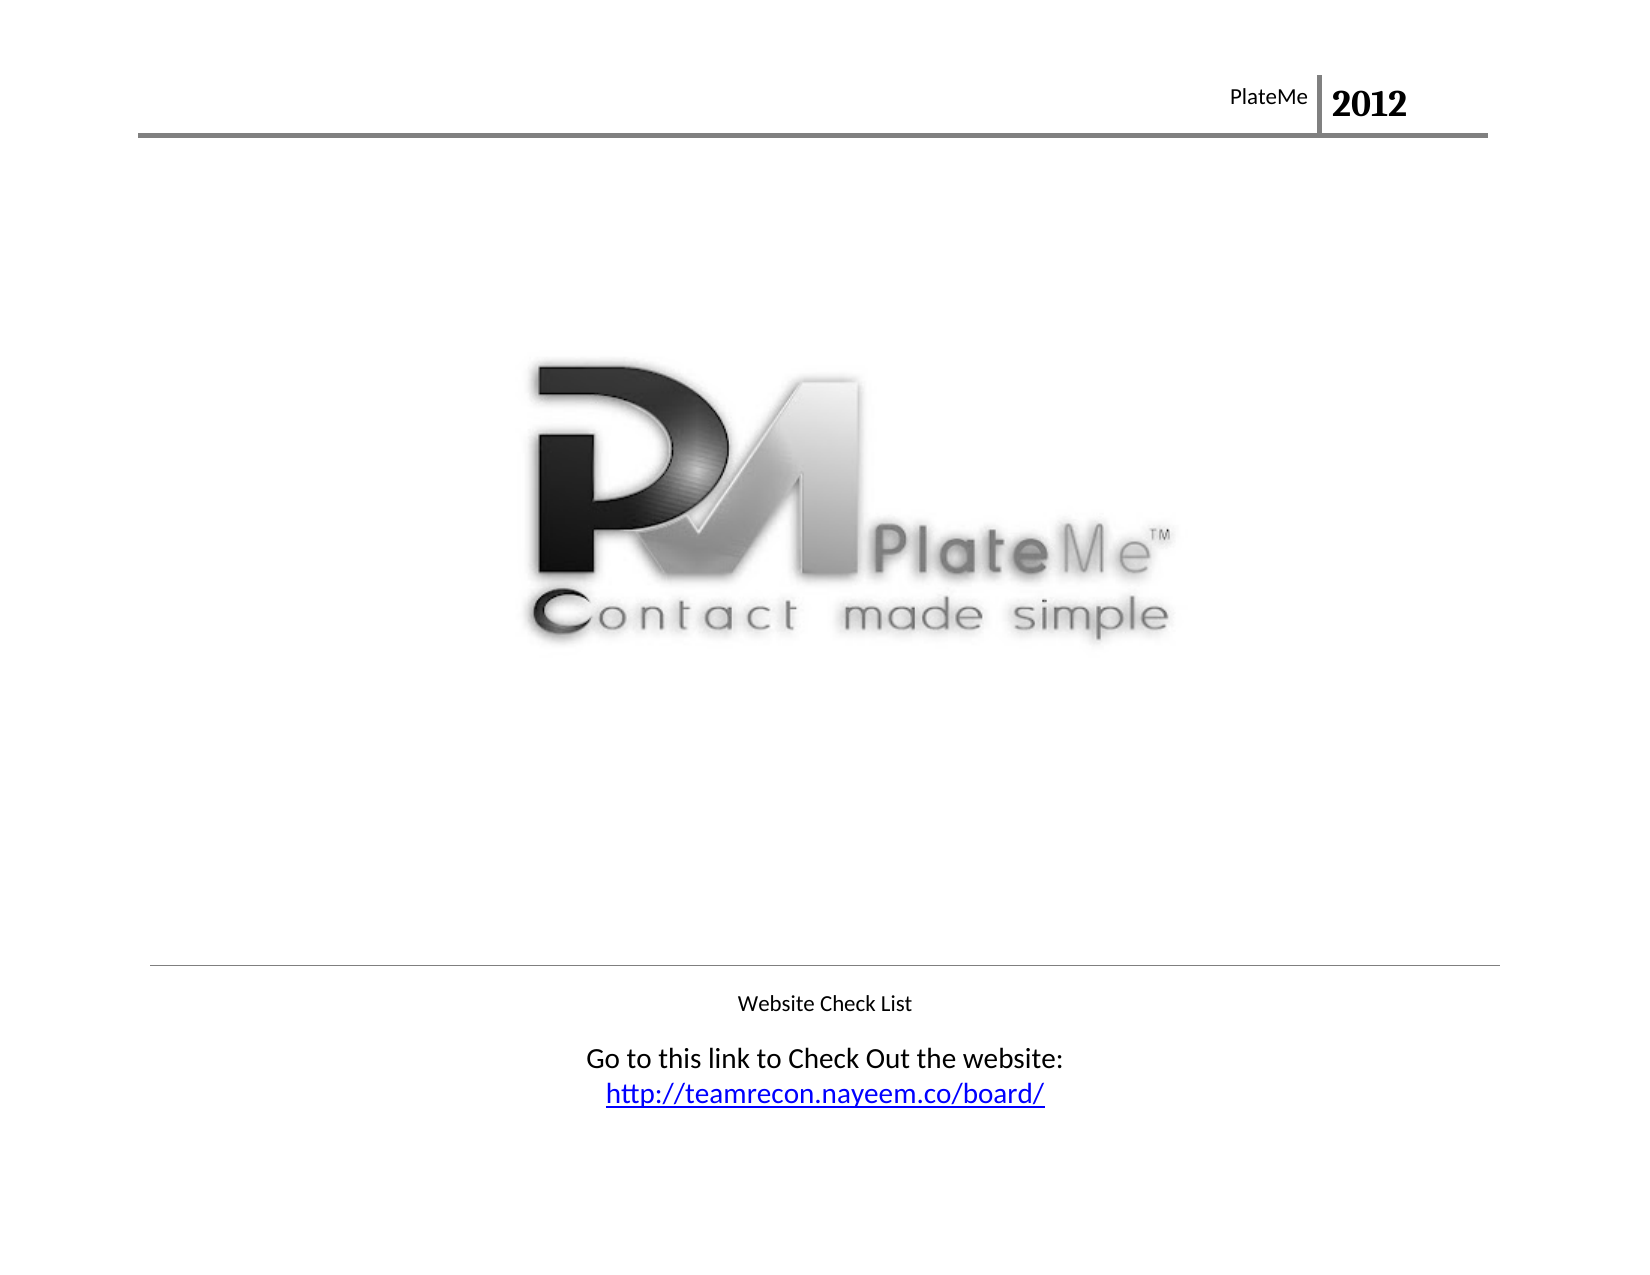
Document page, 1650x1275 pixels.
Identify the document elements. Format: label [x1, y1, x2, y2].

picture [480, 333, 1230, 668]
